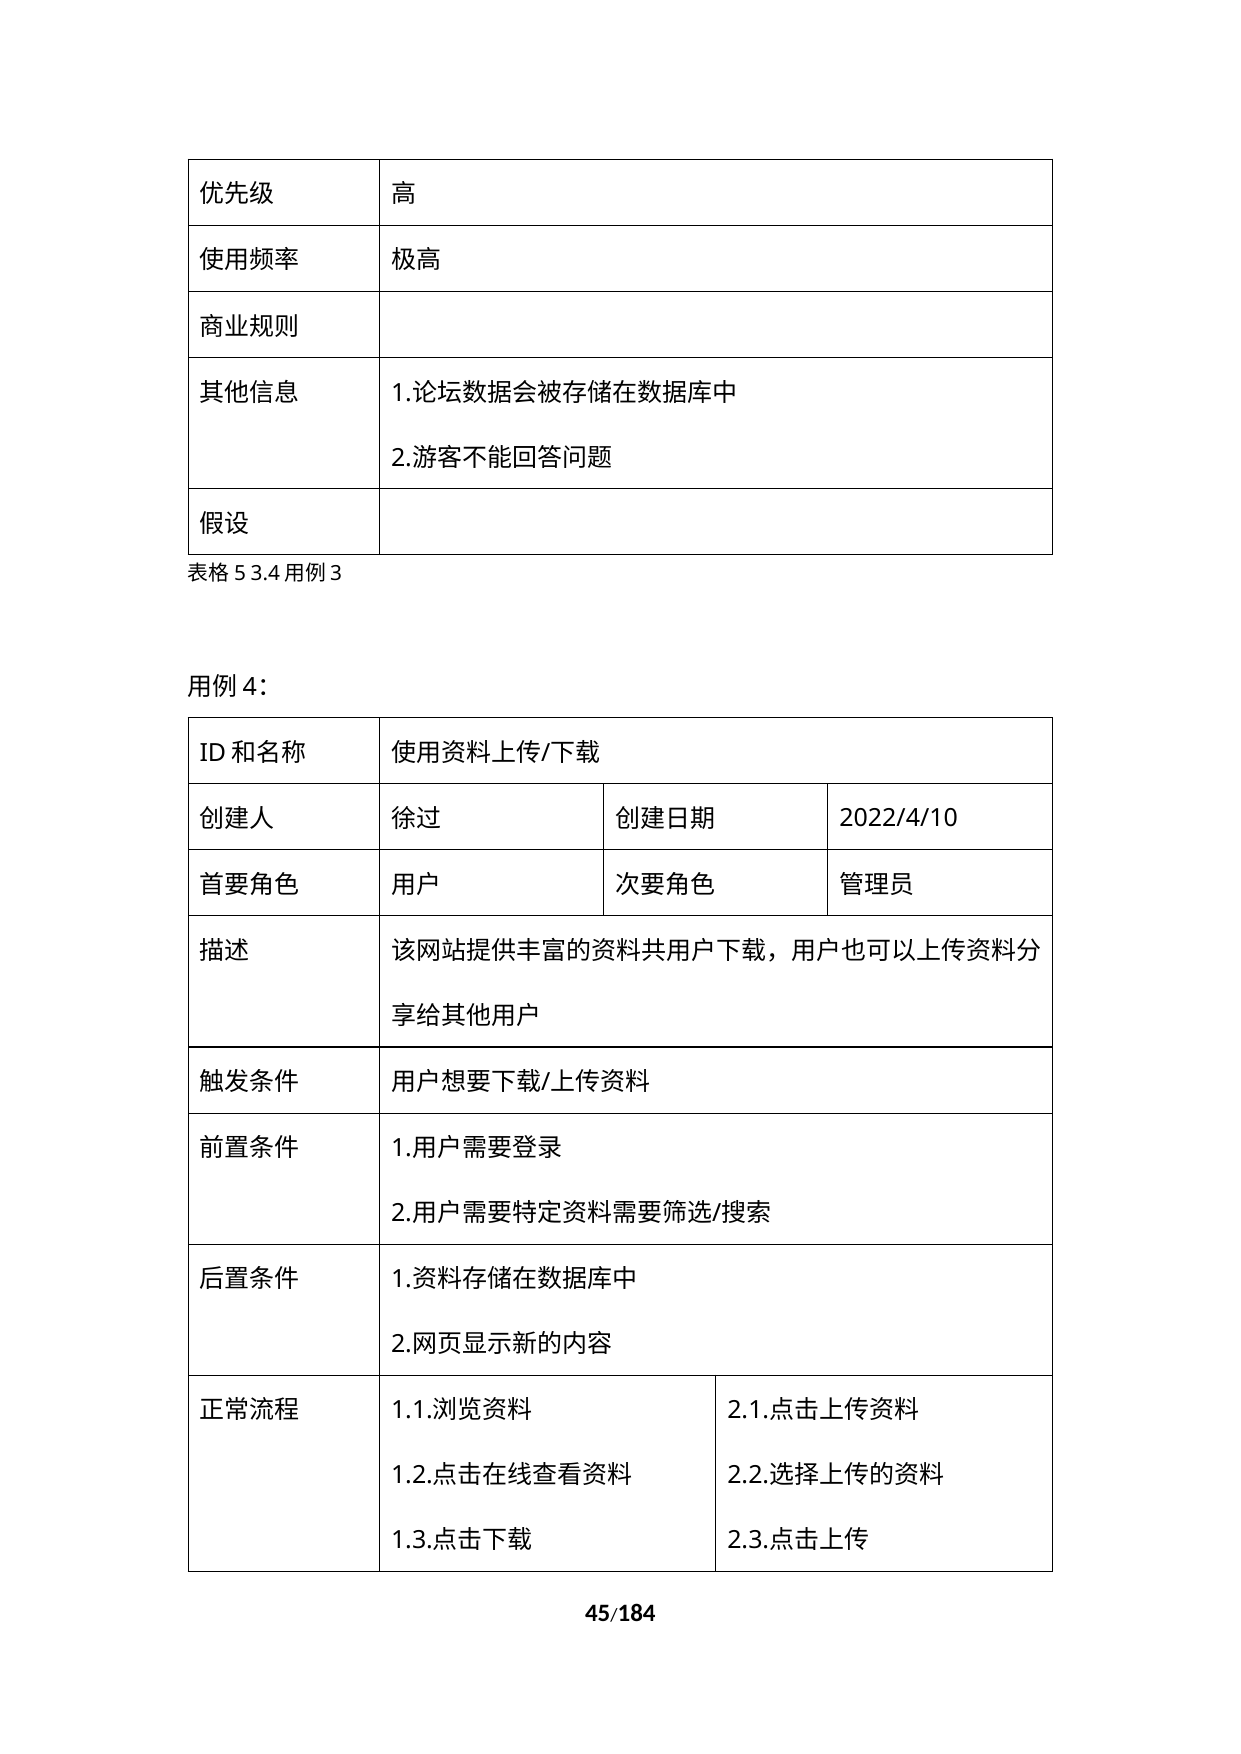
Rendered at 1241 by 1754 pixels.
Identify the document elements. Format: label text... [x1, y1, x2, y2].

table_cell 该网站提供丰富的资料共用户下载，用户也可以上传资料分享给其他用户 [380, 916, 1052, 1046]
table_cell 使用频率 [189, 226, 379, 291]
table_cell 创建人 [189, 784, 379, 849]
table_header ID和名称 [189, 718, 379, 783]
table_cell 触发条件 [189, 1048, 379, 1112]
table_cell 次要角色 [604, 850, 827, 915]
table_cell 正常流程 [189, 1376, 379, 1571]
table_cell 优先级 [189, 160, 379, 224]
table_cell 2022/4/10 [828, 784, 1052, 849]
table_cell 1.资料存储在数据库中 2.网页显示新的内容 [380, 1245, 1052, 1374]
table_cell 用户想要下载/上传资料 [380, 1048, 1052, 1112]
text 表格 5 3.4用例3 [187, 555, 1053, 587]
table_cell 后置条件 [189, 1245, 379, 1374]
table_header 使用资料上传/下载 [380, 718, 1052, 783]
table_cell [380, 489, 1052, 554]
table_cell 其他信息 [189, 358, 379, 488]
text 用例4： [187, 652, 1053, 717]
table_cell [380, 1376, 715, 1571]
table_cell 徐过 [380, 784, 603, 849]
table_cell 前置条件 [189, 1114, 379, 1243]
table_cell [716, 1376, 1052, 1571]
table_cell 创建日期 [604, 784, 827, 849]
table_cell 首要角色 [189, 850, 379, 915]
table_cell [380, 292, 1052, 357]
table_cell 商业规则 [189, 292, 379, 357]
table_cell 极高 [380, 226, 1052, 291]
table_cell 1.用户需要登录 2.用户需要特定资料需要筛选/搜索 [380, 1114, 1052, 1243]
table_cell 高 [380, 160, 1052, 224]
table_cell 管理员 [828, 850, 1052, 915]
table_cell 1.论坛数据会被存储在数据库中 2.游客不能回答问题 [380, 358, 1052, 488]
table_cell 假设 [189, 489, 379, 554]
table_cell 用户 [380, 850, 603, 915]
table_cell 描述 [189, 916, 379, 1046]
